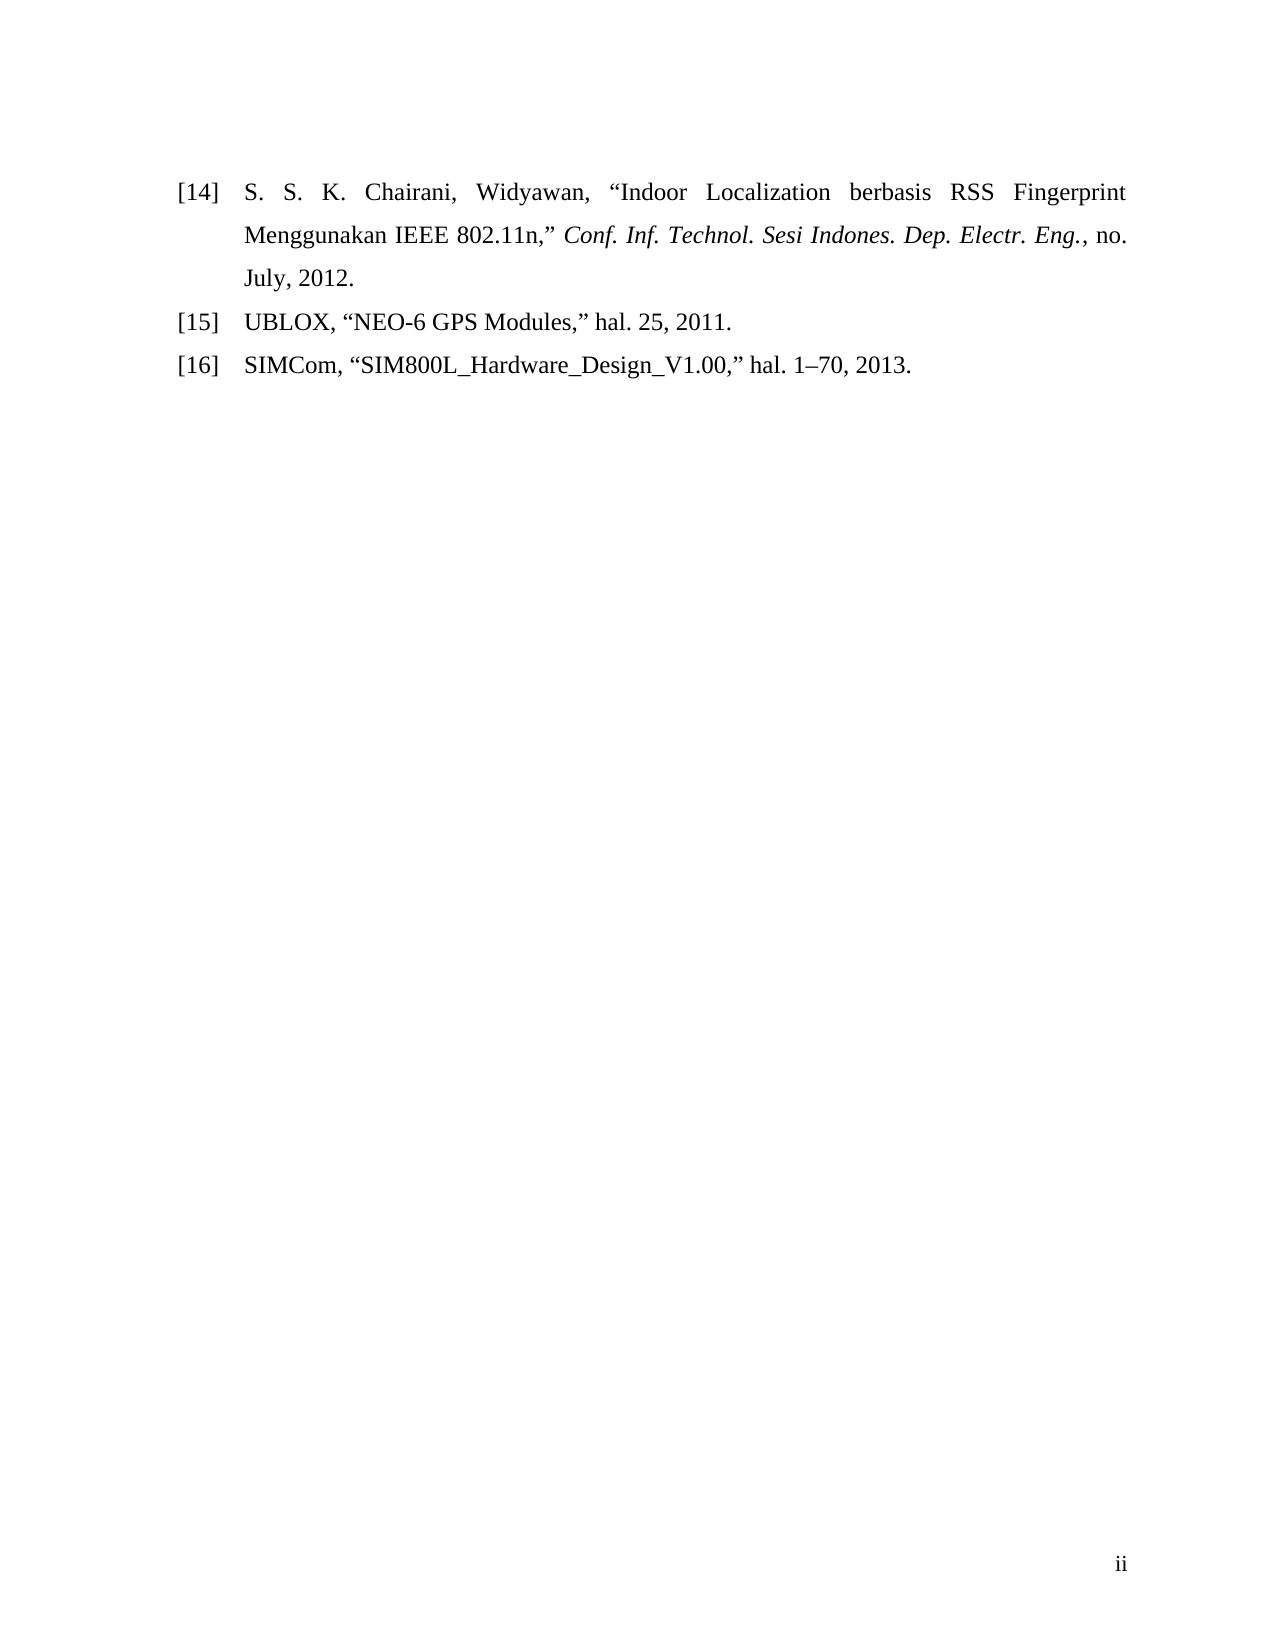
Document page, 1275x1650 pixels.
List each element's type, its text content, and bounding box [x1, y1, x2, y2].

text [15] UBLOX, “NEO-6 GPS Modules,” hal. 25, 2011. [177, 307, 1127, 335]
text [16] SIMCom, “SIM800L_Hardware_Design_V1.00,” hal. 1–70, 2013. [177, 350, 1127, 378]
text [14] S. S. K. Chairani, Widyawan, “Indoor Localization berbasis RSS Fingerprint Menggunakan IEEE 802.11n,” Conf. Inf. Technol. Sesi Indones. Dep. Electr. Eng., no. July, 2012. [177, 177, 1127, 292]
